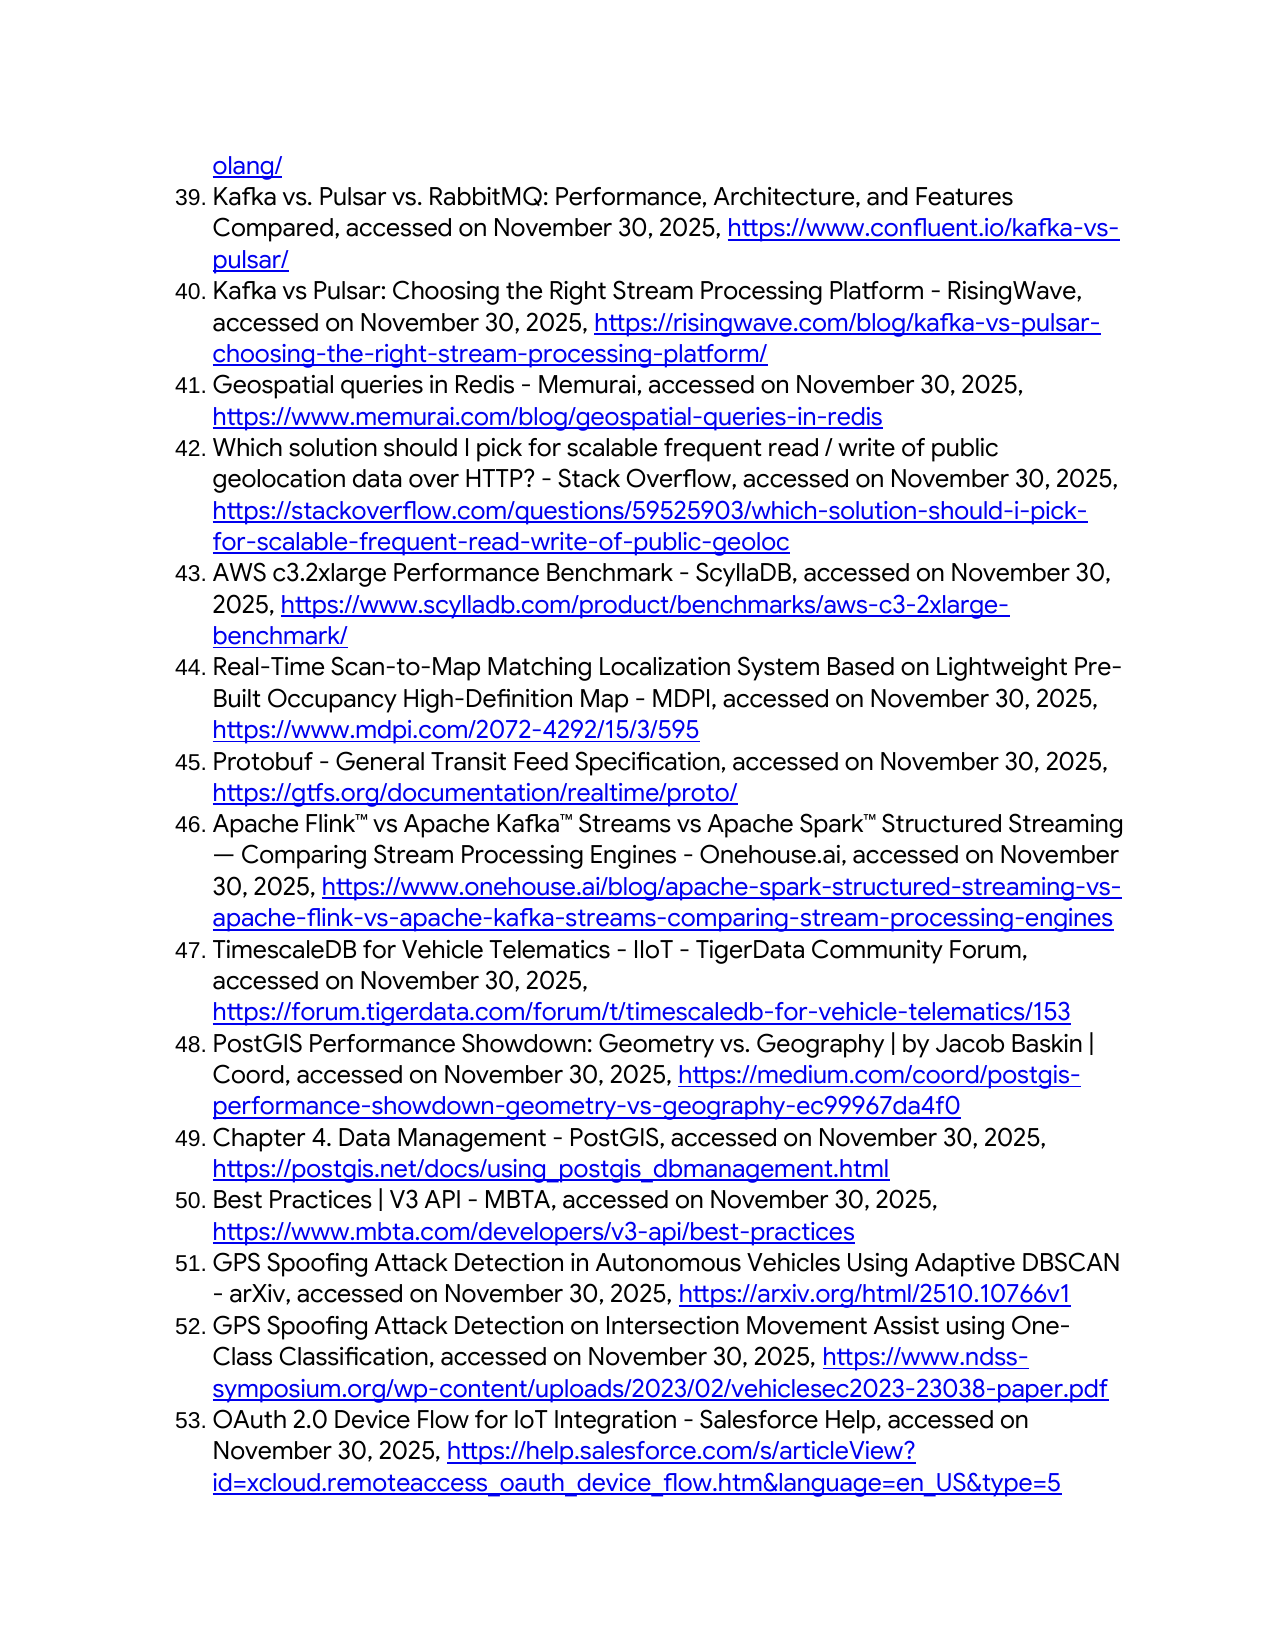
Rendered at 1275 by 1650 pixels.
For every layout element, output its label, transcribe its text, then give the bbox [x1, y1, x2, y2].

list PostGIS Performance Showdown: Geometry vs. Geography | by Jacob Baskin | Coord, accessed on November 30, 2025, https://medium.com/coord/postgis-performance-showdown-geometry-vs-geography-ec99967da4f0 [175, 1028, 1125, 1122]
list GPS Spoofing Attack Detection in Autonomous Vehicles Using Adaptive DBSCAN - arXiv, accessed on November 30, 2025, https://arxiv.org/html/2510.10766v1 [175, 1247, 1125, 1310]
list AWS c3.2xlarge Performance Benchmark - ScyllaDB, accessed on November 30, 2025, https://www.scylladb.com/product/benchmarks/aws-c3-2xlarge-benchmark/ [175, 558, 1125, 652]
list TimescaleDB for Vehicle Telematics - IIoT - TigerData Community Forum, accessed on November 30, 2025, https://forum.tigerdata.com/forum/t/timescaledb-for-vehicle-telematics/153 [175, 934, 1125, 1028]
list Kafka vs Pulsar: Choosing the Right Stream Processing Platform - RisingWave, accessed on November 30, 2025, https://risingwave.com/blog/kafka-vs-pulsar-choosing-the-right-stream-processing-platform/ [175, 275, 1125, 369]
list Best Practices | V3 API - MBTA, accessed on November 30, 2025, https://www.mbta.com/developers/v3-api/best-practices [175, 1185, 1125, 1247]
list OAuth 2.0 Device Flow for IoT Integration - Salesforce Help, accessed on November 30, 2025, https://help.salesforce.com/s/articleView?id=xcloud.remoteaccess_oauth_device_flow.htm&language=en_US&type=5 [175, 1404, 1125, 1498]
list Apache Flink™ vs Apache Kafka™ Streams vs Apache Spark™ Structured Streaming — Comparing Stream Processing Engines - Onehouse.ai, accessed on November 30, 2025, https://www.onehouse.ai/blog/apache-spark-structured-streaming-vs-apache-flink-vs-apache-kafka-streams-comparing-stream-processing-engines [175, 808, 1125, 934]
list GPS Spoofing Attack Detection on Intersection Movement Assist using One-Class Classification, accessed on November 30, 2025, https://www.ndss-symposium.org/wp-content/uploads/2023/02/vehiclesec2023-23038-paper.pdf [175, 1310, 1125, 1404]
list Geospatial queries in Redis - Memurai, accessed on November 30, 2025, https://www.memurai.com/blog/geospatial-queries-in-redis [175, 369, 1125, 432]
list Protobuf - General Transit Feed Specification, accessed on November 30, 2025, https://gtfs.org/documentation/realtime/proto/ [175, 746, 1125, 808]
list Real-Time Scan-to-Map Matching Localization System Based on Lightweight Pre-Built Occupancy High-Definition Map - MDPI, accessed on November 30, 2025, https://www.mdpi.com/2072-4292/15/3/595 [175, 652, 1125, 746]
list Which solution should I pick for scalable frequent read / write of public geolocation data over HTTP? - Stack Overflow, accessed on November 30, 2025, https://stackoverflow.com/questions/59525903/which-solution-should-i-pick-for-scalable-frequent-read-write-of-public-geoloc [175, 432, 1125, 558]
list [175, 150, 1125, 181]
list Kafka vs. Pulsar vs. RabbitMQ: Performance, Architecture, and Features Compared, accessed on November 30, 2025, https://www.confluent.io/kafka-vs-pulsar/ [175, 181, 1125, 275]
list Chapter 4. Data Management - PostGIS, accessed on November 30, 2025, https://postgis.net/docs/using_postgis_dbmanagement.html [175, 1122, 1125, 1185]
